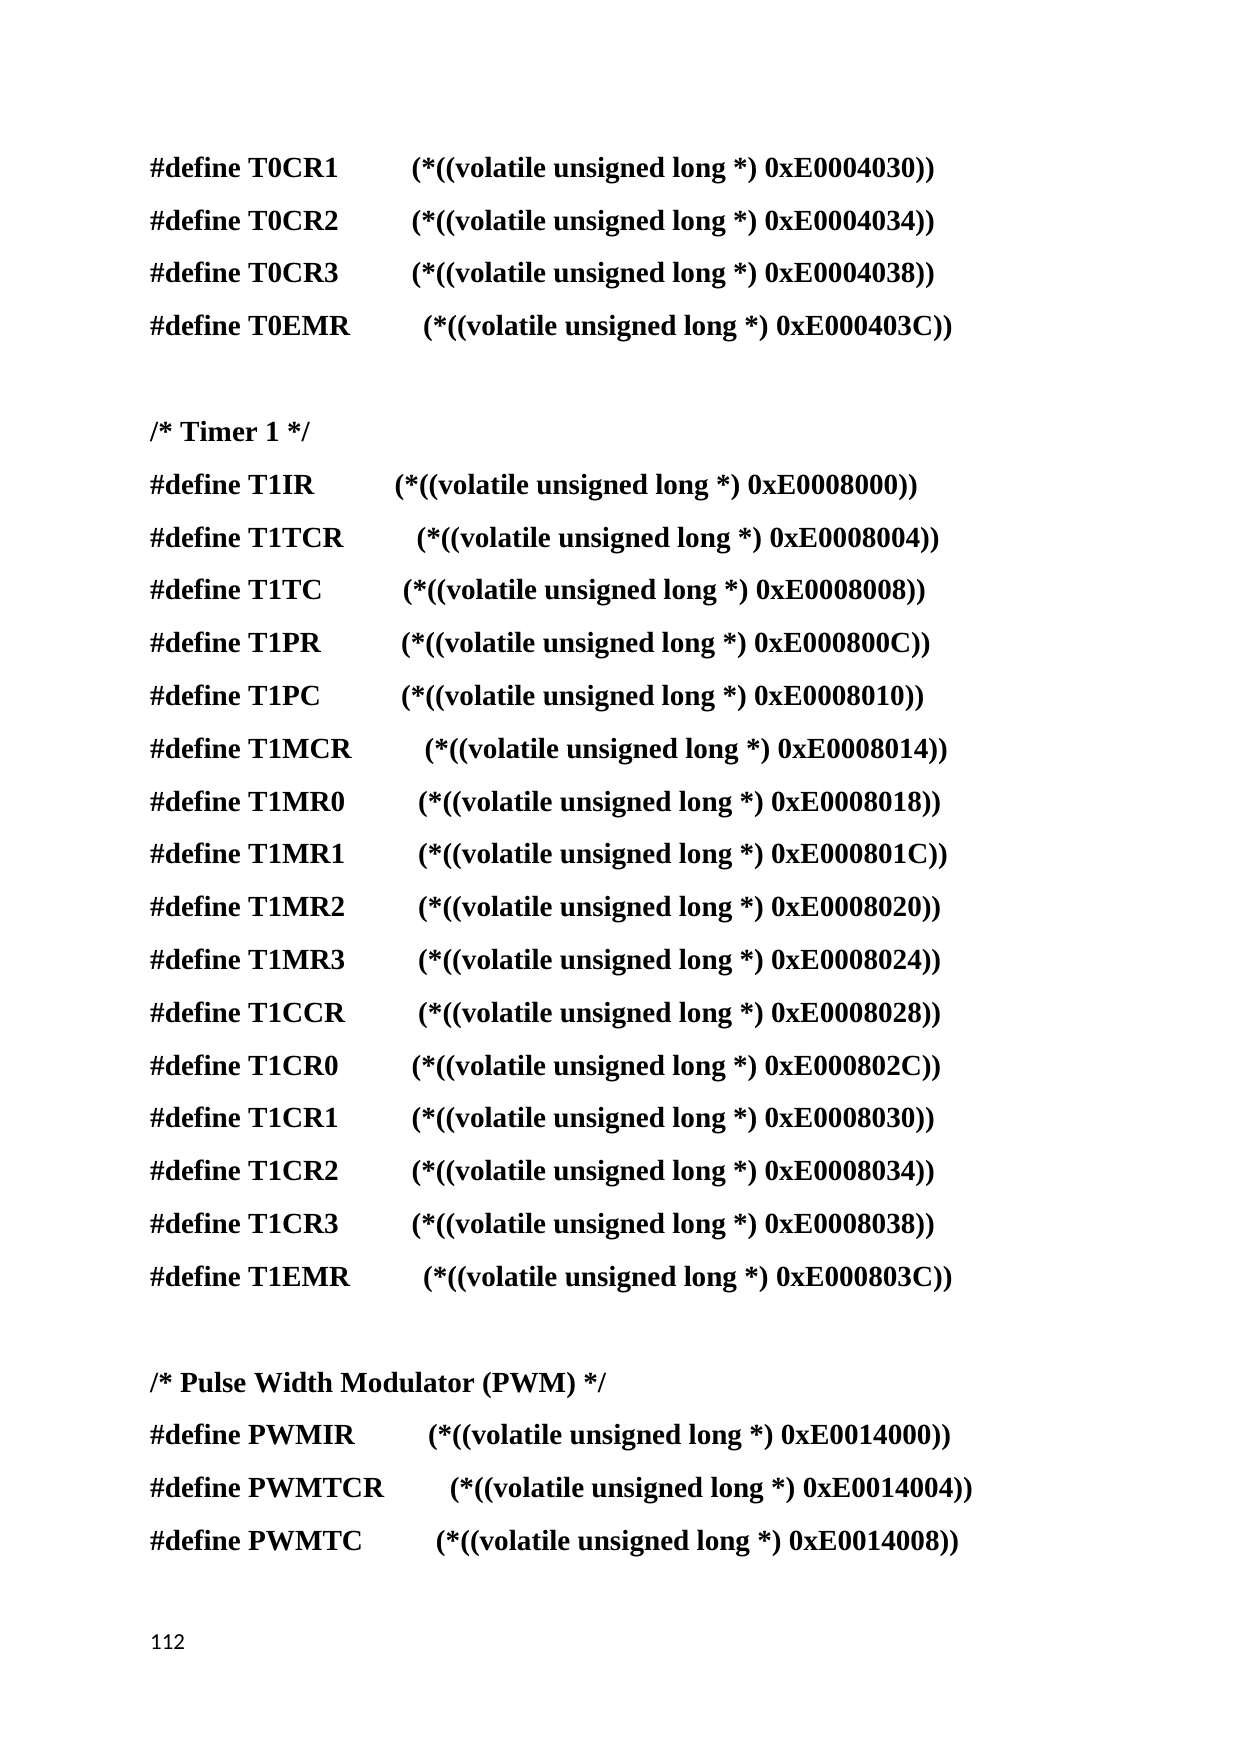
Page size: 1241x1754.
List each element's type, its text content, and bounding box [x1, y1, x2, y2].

text /* Pulse Width Modulator (PWM) */ [150, 1365, 1090, 1398]
text #define T1CR2 (*((volatile unsigned long *) 0xE0008034)) [150, 1153, 1090, 1187]
text #define PWMIR (*((volatile unsigned long *) 0xE0014000)) [150, 1417, 1090, 1451]
text #define T1CR1 (*((volatile unsigned long *) 0xE0008030)) [150, 1101, 1090, 1134]
text #define T1PC (*((volatile unsigned long *) 0xE0008010)) [150, 678, 1090, 712]
text #define T1MR2 (*((volatile unsigned long *) 0xE0008020)) [150, 889, 1090, 923]
text #define T0CR1 (*((volatile unsigned long *) 0xE0004030)) [150, 150, 1090, 183]
text #define T1EMR (*((volatile unsigned long *) 0xE000803C)) [150, 1259, 1090, 1293]
text /* Timer 1 */ [150, 414, 1090, 448]
text #define T1TCR (*((volatile unsigned long *) 0xE0008004)) [150, 520, 1090, 553]
text #define T1MR3 (*((volatile unsigned long *) 0xE0008024)) [150, 942, 1090, 976]
text #define T0EMR (*((volatile unsigned long *) 0xE000403C)) [150, 308, 1090, 342]
text #define T0CR3 (*((volatile unsigned long *) 0xE0004038)) [150, 256, 1090, 289]
text #define T0CR2 (*((volatile unsigned long *) 0xE0004034)) [150, 203, 1090, 236]
text #define T1MR1 (*((volatile unsigned long *) 0xE000801C)) [150, 837, 1090, 870]
text #define T1IR (*((volatile unsigned long *) 0xE0008000)) [150, 467, 1090, 500]
text #define T1MR0 (*((volatile unsigned long *) 0xE0008018)) [150, 784, 1090, 817]
text #define T1MCR (*((volatile unsigned long *) 0xE0008014)) [150, 731, 1090, 764]
text #define T1CR0 (*((volatile unsigned long *) 0xE000802C)) [150, 1048, 1090, 1081]
text #define PWMTC (*((volatile unsigned long *) 0xE0014008)) [150, 1523, 1090, 1557]
text #define PWMTCR (*((volatile unsigned long *) 0xE0014004)) [150, 1470, 1090, 1504]
text #define T1TC (*((volatile unsigned long *) 0xE0008008)) [150, 572, 1090, 606]
text #define T1CR3 (*((volatile unsigned long *) 0xE0008038)) [150, 1206, 1090, 1240]
text #define T1PR (*((volatile unsigned long *) 0xE000800C)) [150, 625, 1090, 659]
text #define T1CCR (*((volatile unsigned long *) 0xE0008028)) [150, 995, 1090, 1028]
